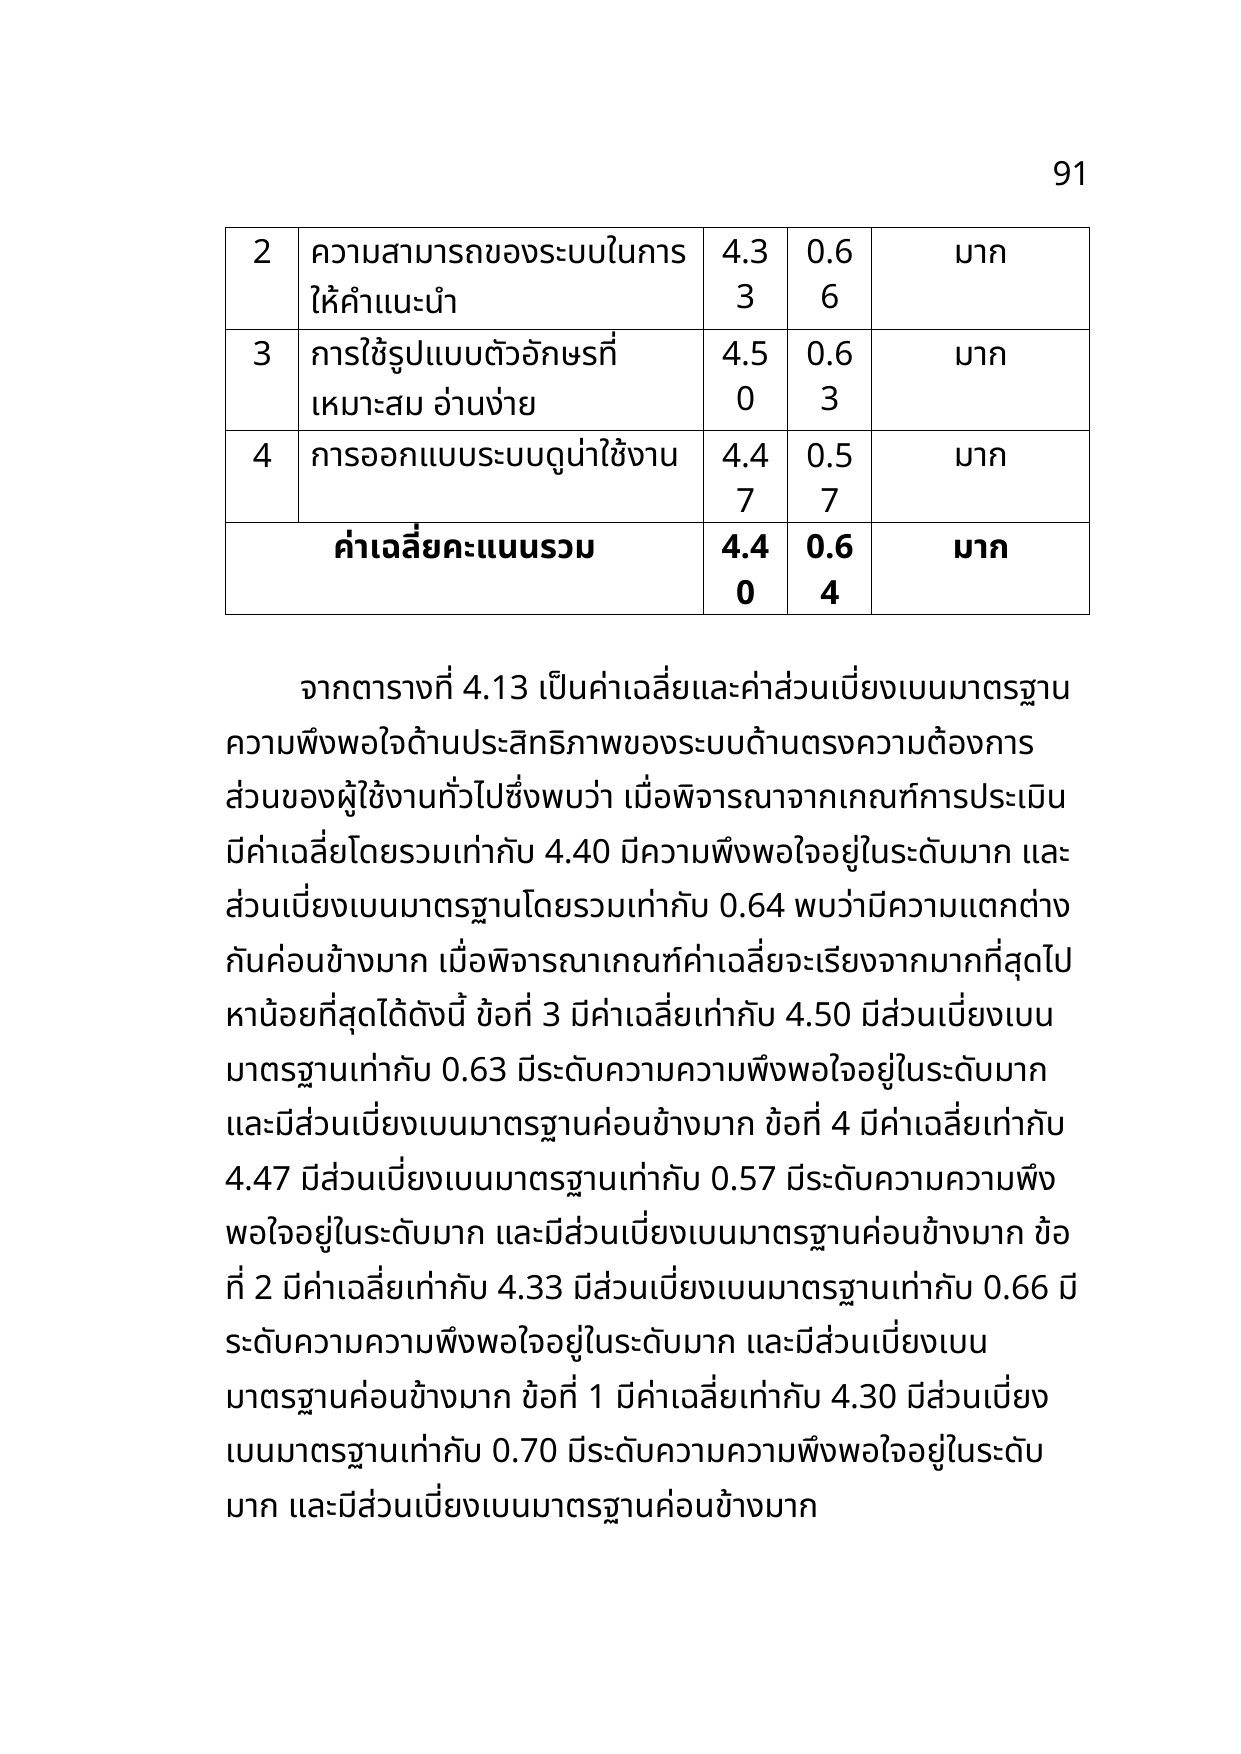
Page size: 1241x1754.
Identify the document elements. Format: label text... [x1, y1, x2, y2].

table_cell ความสามารถของระบบในการให้คำแนะนำ [299, 228, 703, 328]
table_cell มาก [872, 330, 1089, 430]
table_cell 2 [226, 228, 298, 328]
table_cell 0.57 [788, 431, 871, 522]
table_cell 4.47 [704, 431, 787, 522]
table_cell 4.50 [704, 330, 787, 430]
table_cell ค่าเฉลี่ยคะแนนรวม [226, 523, 703, 614]
table_cell 0.64 [788, 523, 871, 614]
table_cell 3 [226, 330, 298, 430]
table_cell 0.63 [788, 330, 871, 430]
table_cell 4 [226, 431, 298, 522]
table_cell มาก [872, 523, 1089, 614]
table_cell การใช้รูปแบบตัวอักษรที่เหมาะสม อ่านง่าย [299, 330, 703, 430]
table_cell 4.40 [704, 523, 787, 614]
table_cell การออกแบบระบบดูน่าใช้งาน [299, 431, 703, 522]
text จากตารางที่ 4.13 เป็นค่าเฉลี่ยและค่าส่วนเบี่ยงเบนมาตรฐานความพึงพอใจด้านประสิทธิภาพของระบบด้านตรงความต้องการ ส่วนของผู้ใช้งานทั่วไปซึ่งพบว่า เมื่อพิจารณาจากเกณฑ์การประเมิน มีค่าเฉลี่ยโดยรวมเท่ากับ 4.40 มีความพึงพอใจอยู่ในระดับมาก และส่วนเบี่ยงเบนมาตรฐานโดยรวมเท่ากับ 0.64 พบว่ามีความแตกต่างกันค่อนข้างมาก เมื่อพิจารณาเกณฑ์ค่าเฉลี่ยจะเรียงจากมากที่สุดไปหาน้อยที่สุดได้ดังนี้ ข้อที่ 3 มีค่าเฉลี่ยเท่ากับ 4.50 มีส่วนเบี่ยงเบนมาตรฐานเท่ากับ 0.63 มีระดับความความพึงพอใจอยู่ในระดับมาก และมีส่วนเบี่ยงเบนมาตรฐานค่อนข้างมาก ข้อที่ 4 มีค่าเฉลี่ยเท่ากับ 4.47 มีส่วนเบี่ยงเบนมาตรฐานเท่ากับ 0.57 มีระดับความความพึงพอใจอยู่ในระดับมาก และมีส่วนเบี่ยงเบนมาตรฐานค่อนข้างมาก ข้อที่ 2 มีค่าเฉลี่ยเท่ากับ 4.33 มีส่วนเบี่ยงเบนมาตรฐานเท่ากับ 0.66 มีระดับความความพึงพอใจอยู่ในระดับมาก และมีส่วนเบี่ยงเบนมาตรฐานค่อนข้างมาก ข้อที่ 1 มีค่าเฉลี่ยเท่ากับ 4.30 มีส่วนเบี่ยงเบนมาตรฐานเท่ากับ 0.70 มีระดับความความพึงพอใจอยู่ในระดับมาก และมีส่วนเบี่ยงเบนมาตรฐานค่อนข้างมาก [225, 664, 1090, 1532]
table_cell มาก [872, 228, 1089, 328]
table_cell มาก [872, 431, 1089, 522]
table_cell 4.33 [704, 228, 787, 328]
table_cell 0.66 [788, 228, 871, 328]
